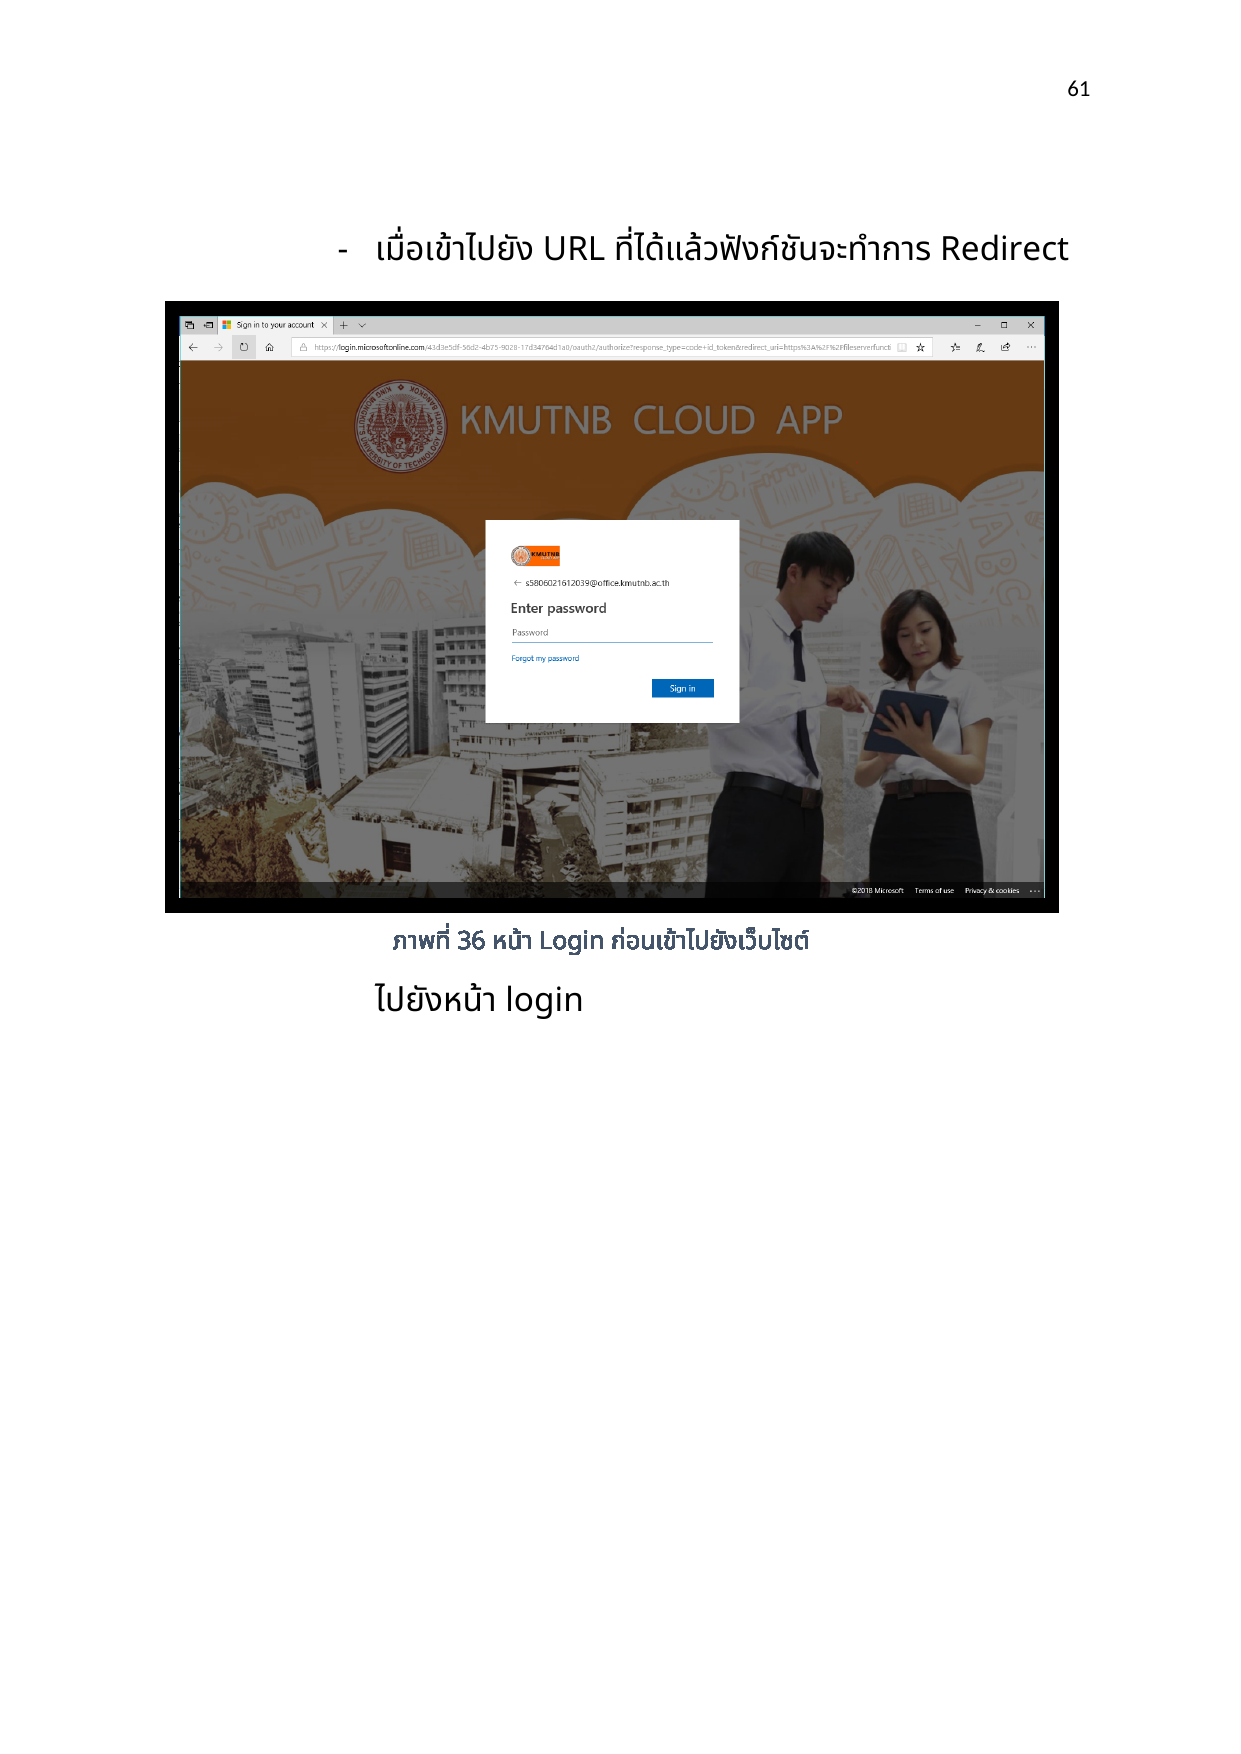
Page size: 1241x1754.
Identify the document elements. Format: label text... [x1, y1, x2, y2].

picture [179, 316, 1045, 898]
